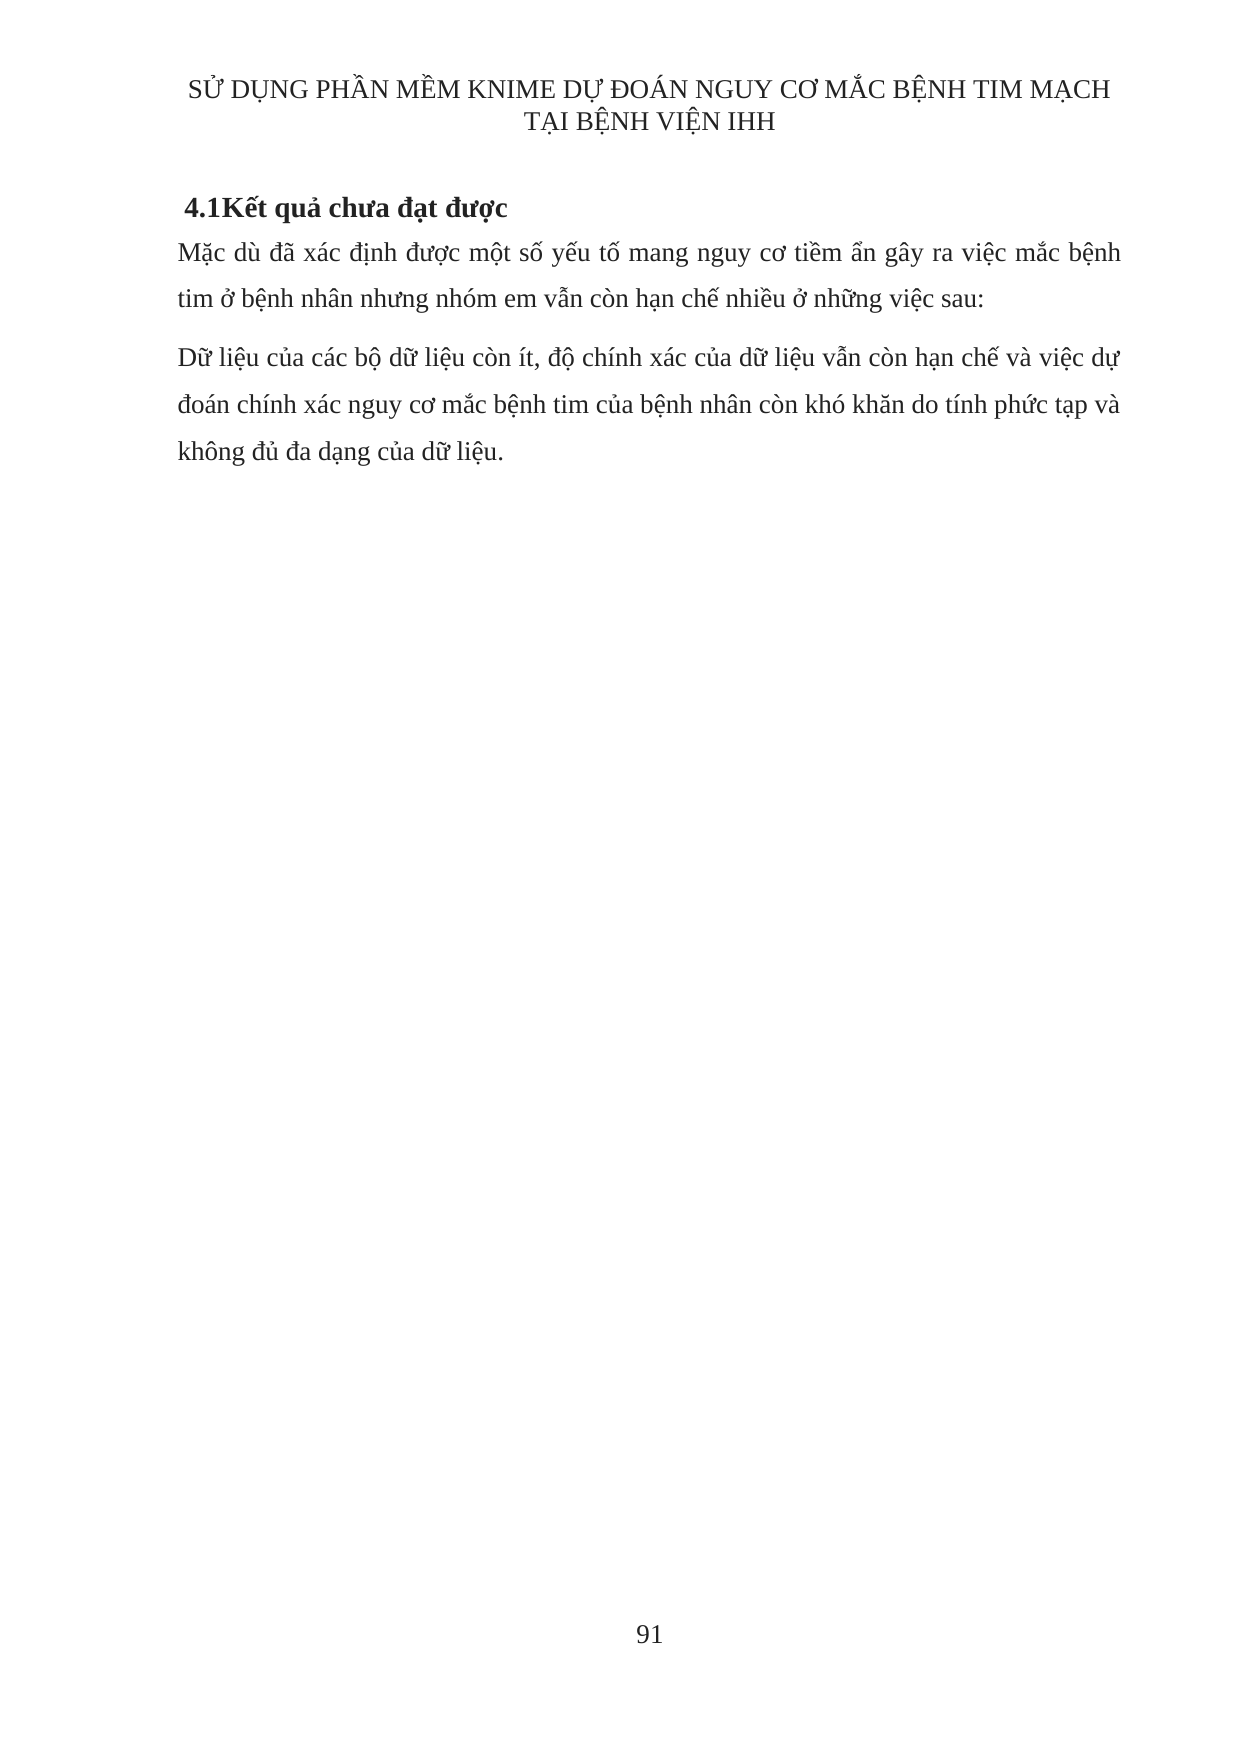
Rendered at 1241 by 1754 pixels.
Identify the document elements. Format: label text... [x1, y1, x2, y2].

text Mặc dù đã xác định được một số yếu tố mang nguy cơ tiềm ẩn gây ra việc mắc bệnh tim ở bệnh nhân nhưng nhóm em vẫn còn hạn chế nhiều ở những việc sau: [177, 236, 1122, 313]
subtitle Kết quả chưa đạt được [184, 190, 1122, 223]
text Dữ liệu của các bộ dữ liệu còn ít, độ chính xác của dữ liệu vẫn còn hạn chế và việc dự đoán chính xác nguy cơ mắc bệnh tim của bệnh nhân còn khó khăn do tính phức tạp và không đủ đa dạng của dữ liệu. [177, 342, 1122, 466]
